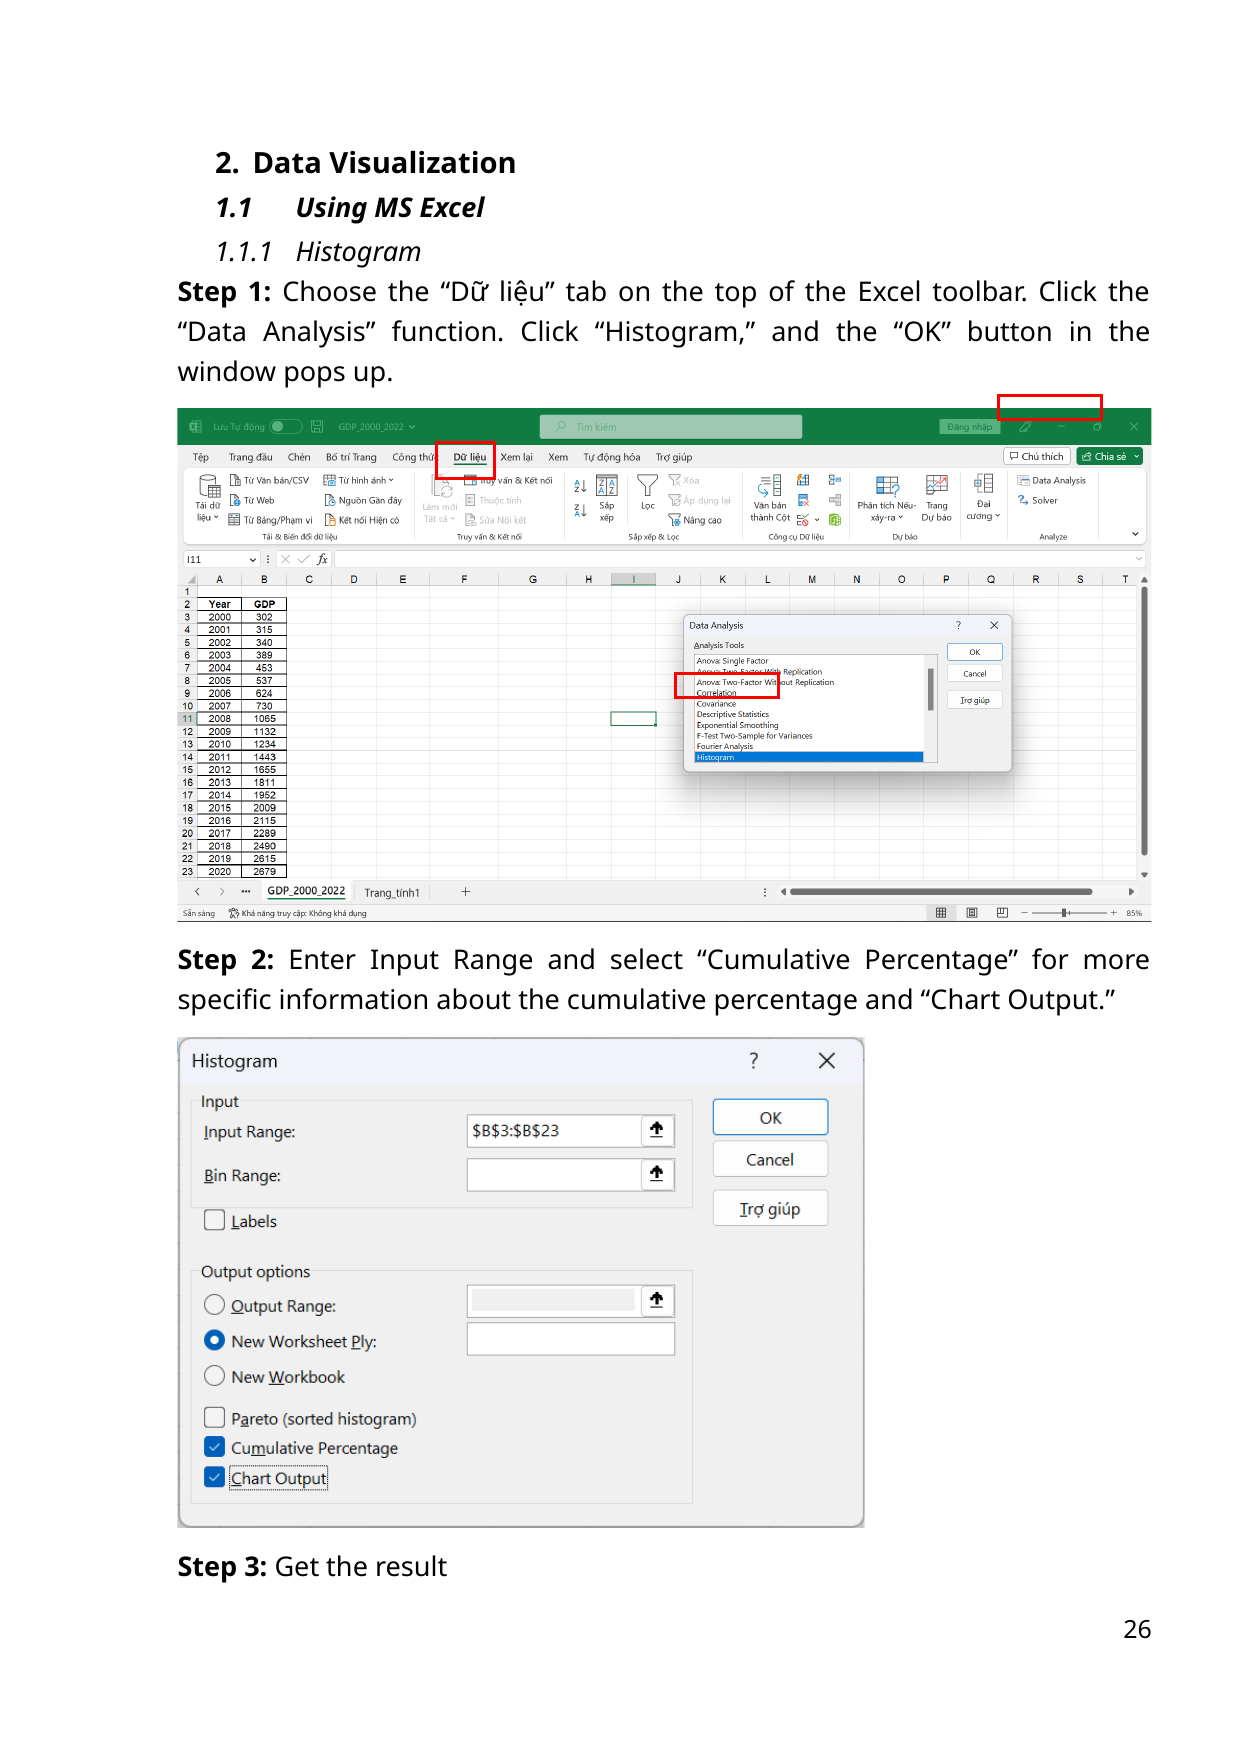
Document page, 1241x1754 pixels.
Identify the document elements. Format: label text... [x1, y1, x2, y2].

subtitle Data Visualization [215, 142, 1152, 182]
text Step 3: Get the result [177, 1547, 1152, 1584]
picture [177, 408, 1152, 922]
picture [177, 1037, 865, 1528]
subtitle Histogram [214, 233, 1152, 270]
picture [1000, 408, 1100, 418]
subtitle Using MS Excel [215, 189, 1152, 226]
text Step 2: Enter Input Range and select “Cumulative Percentage” for more specific information about the cumulative percentage and “Chart Output.” [177, 941, 1152, 1017]
text Step 1: Choose the “Dữ liệu” tab on the top of the Excel toolbar. Click the “Data Analysis” function. Click “Histogram,” and the “OK” button in the window pops up. [177, 273, 1152, 389]
